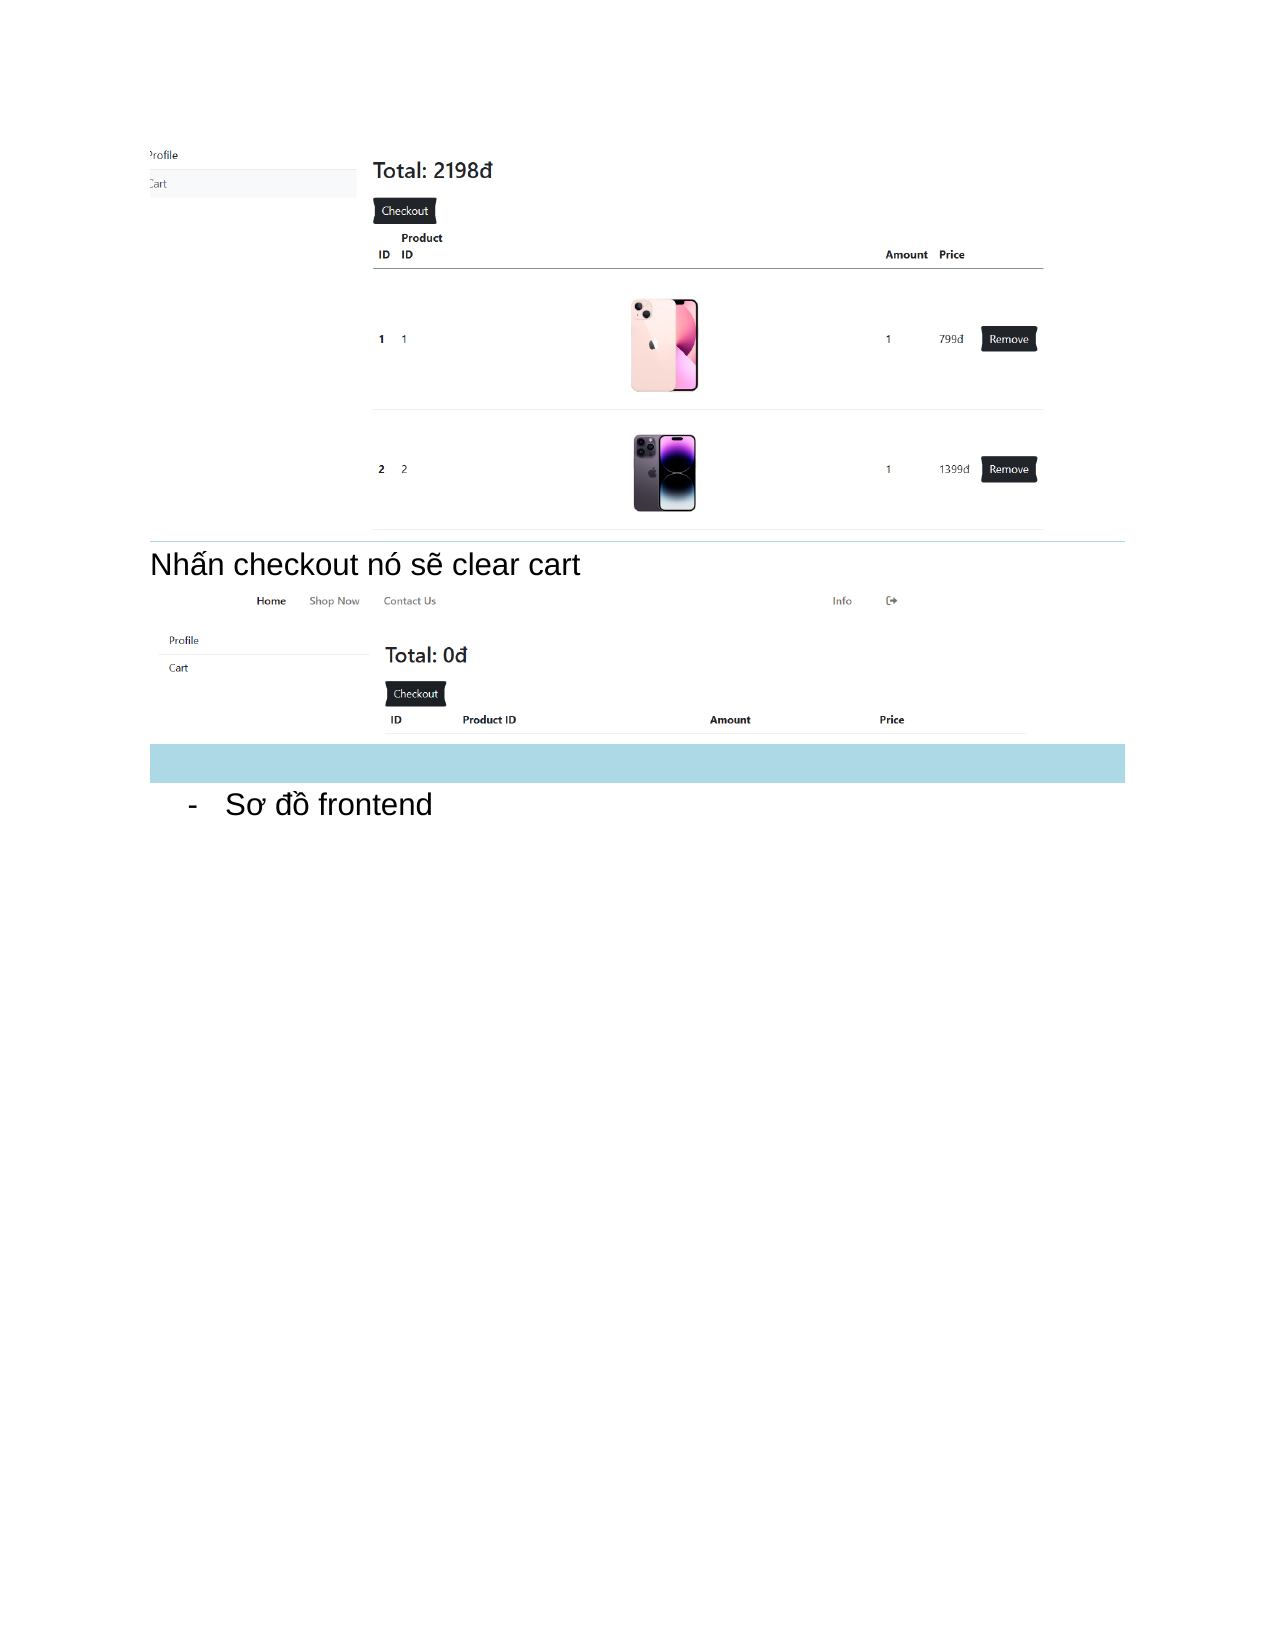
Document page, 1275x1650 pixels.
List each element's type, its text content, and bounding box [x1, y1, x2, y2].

list Sơ đồ frontend [187, 786, 1125, 822]
picture [150, 150, 1125, 542]
text Nhấn checkout nó sẽ clear cart [150, 546, 1125, 581]
picture [150, 586, 1125, 783]
